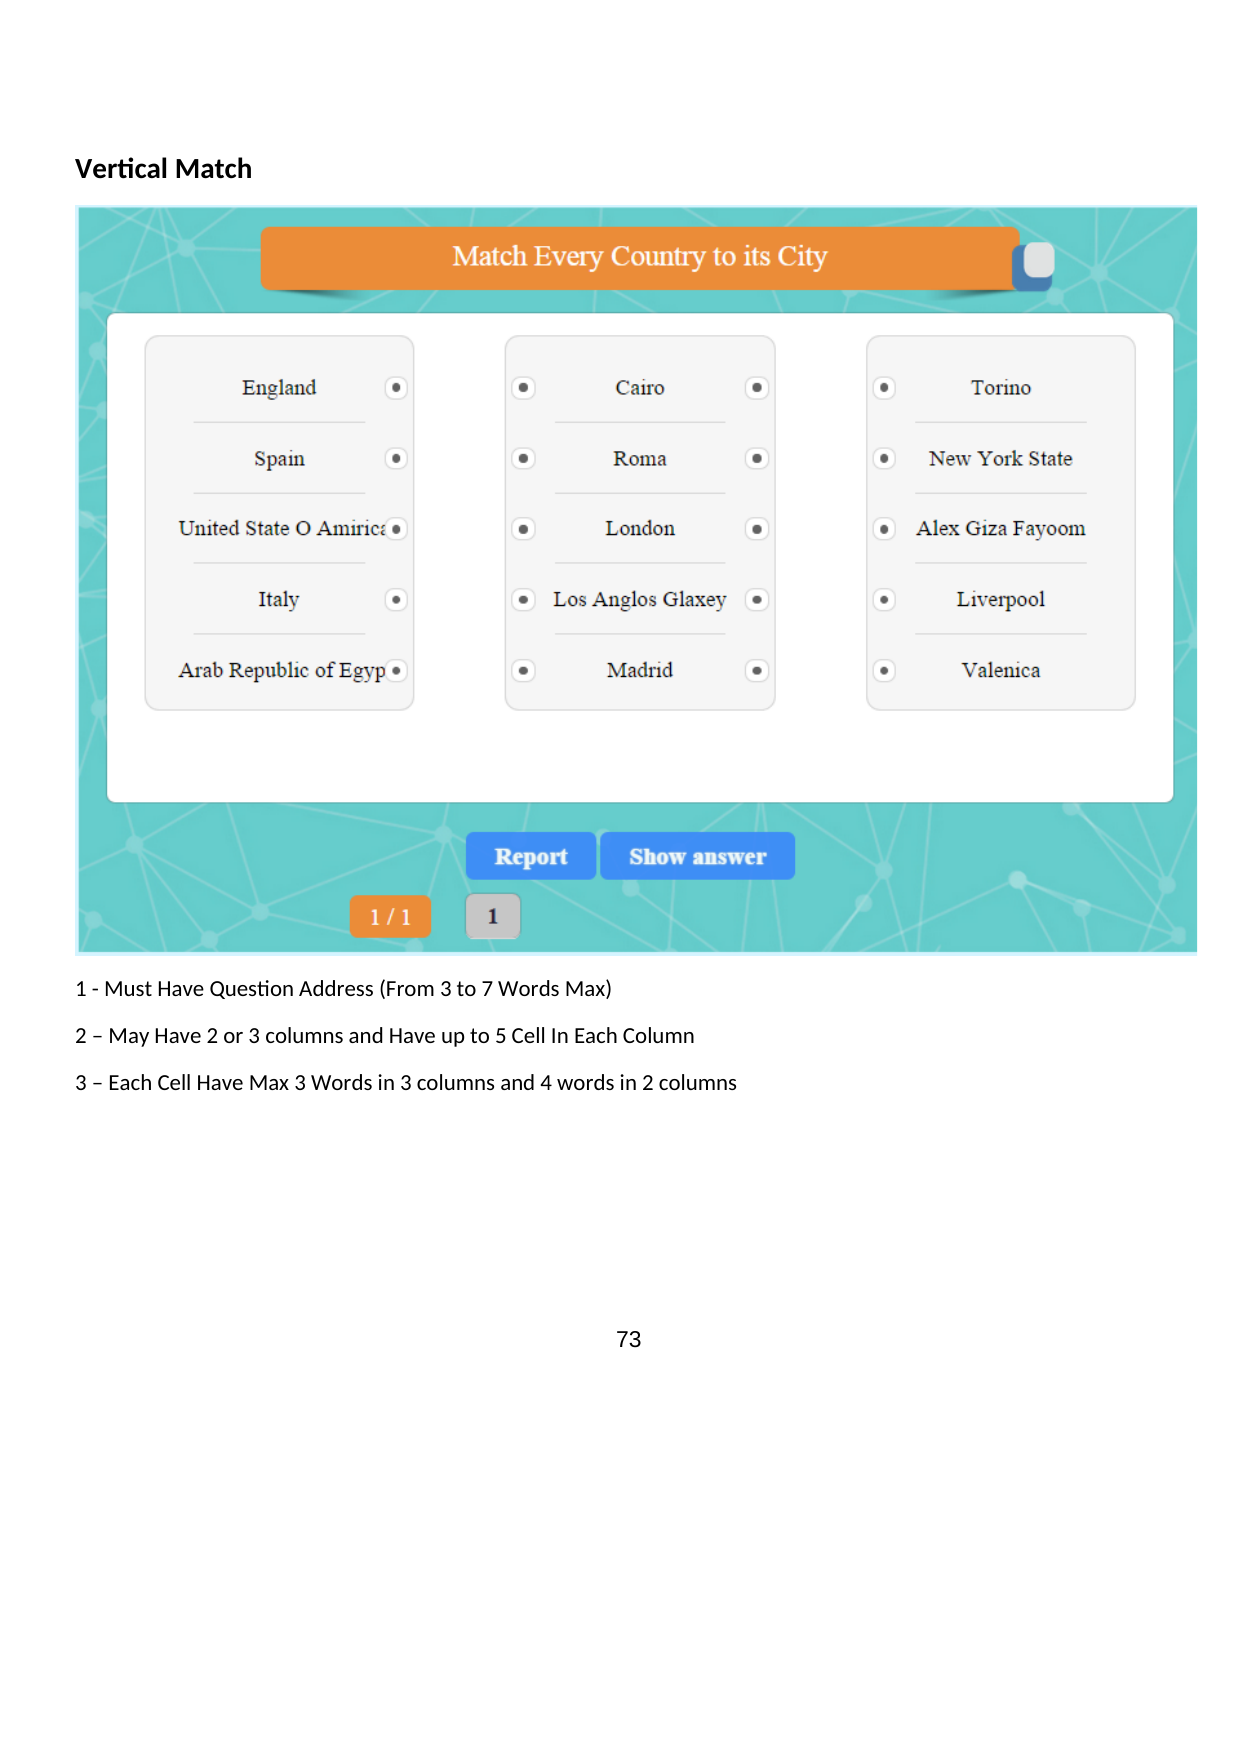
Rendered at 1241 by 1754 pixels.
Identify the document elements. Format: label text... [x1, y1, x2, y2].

text 2 – May Have 2 or 3 columns and Have up to 5 Cell In Each Column [75, 1021, 1165, 1049]
picture [75, 205, 1198, 956]
text 3 – Each Cell Have Max 3 Words in 3 columns and 4 words in 2 columns [75, 1068, 1165, 1096]
text Vertical Match [75, 150, 1165, 186]
text 1 - Must Have Question Address (From 3 to 7 Words Max) [75, 974, 1165, 1002]
